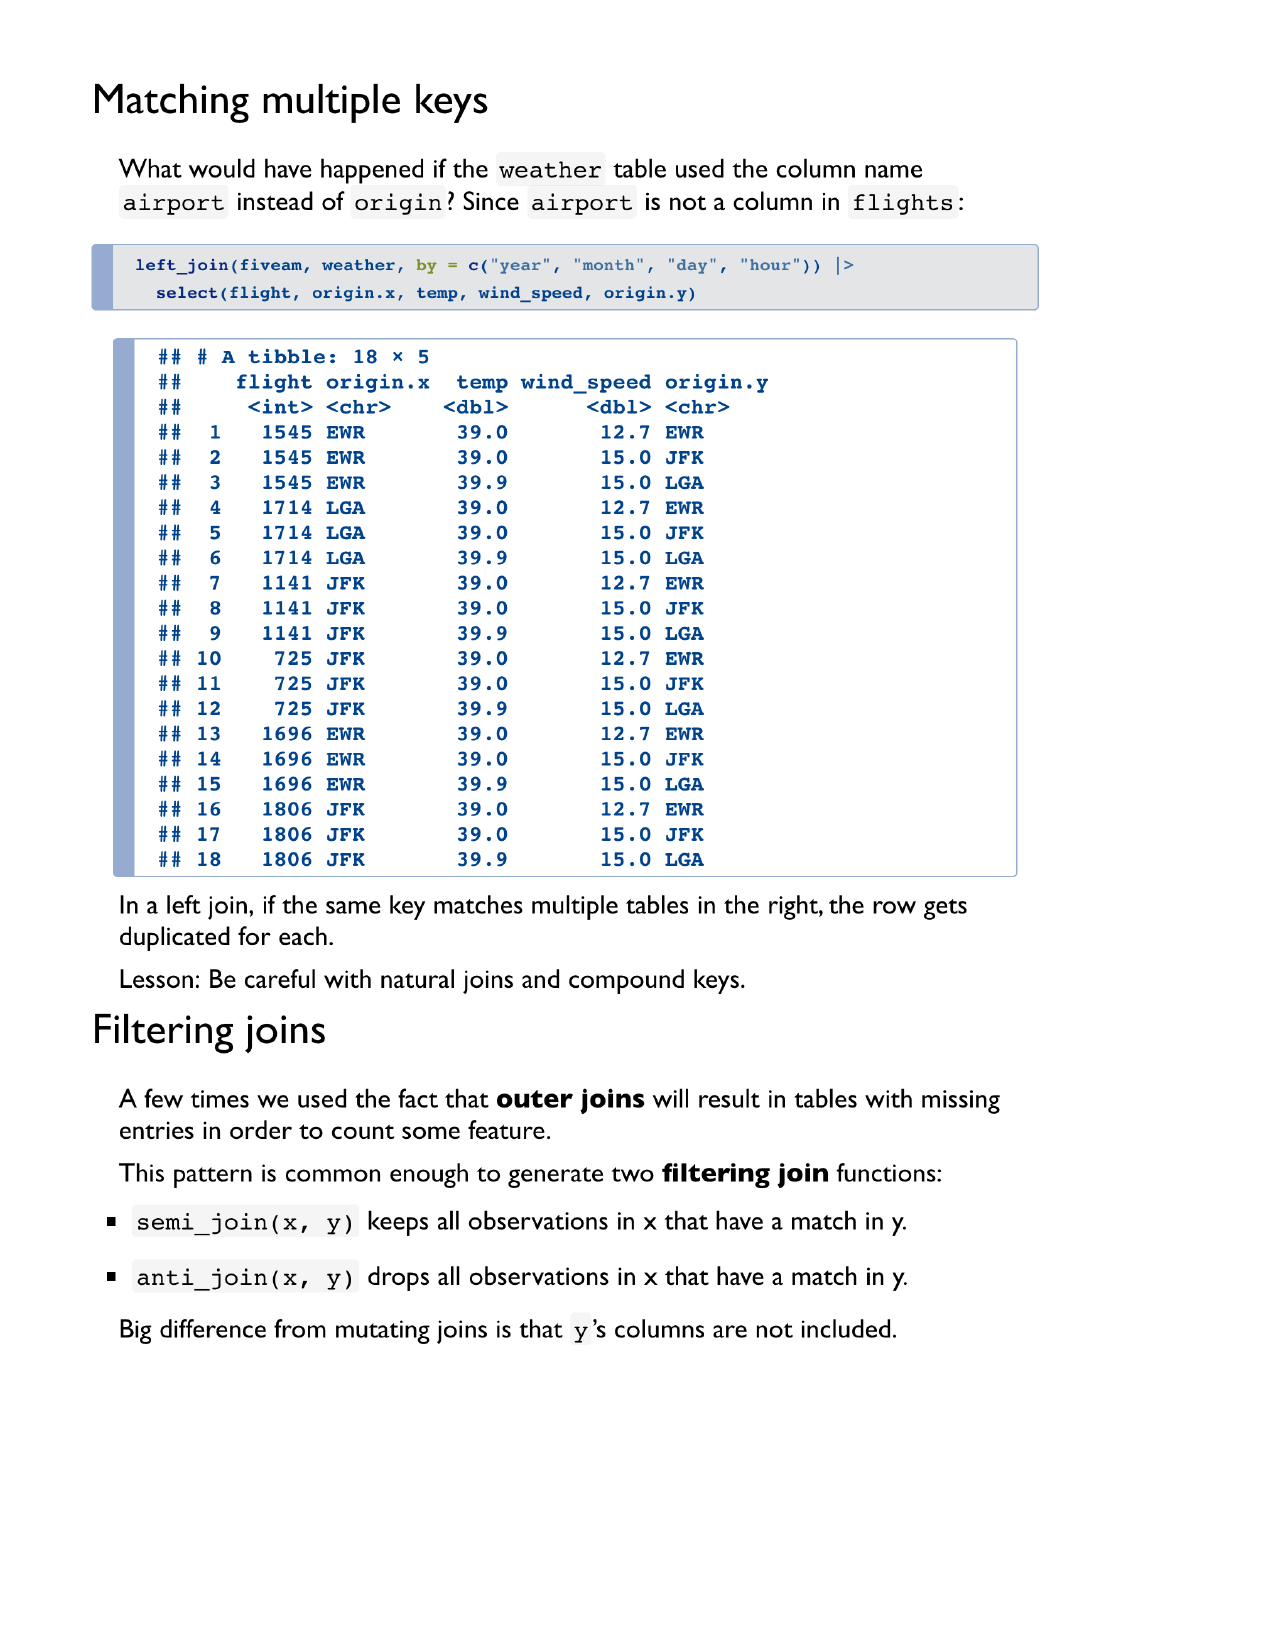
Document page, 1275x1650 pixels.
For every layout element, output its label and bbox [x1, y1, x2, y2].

picture [75, 75, 1050, 1360]
